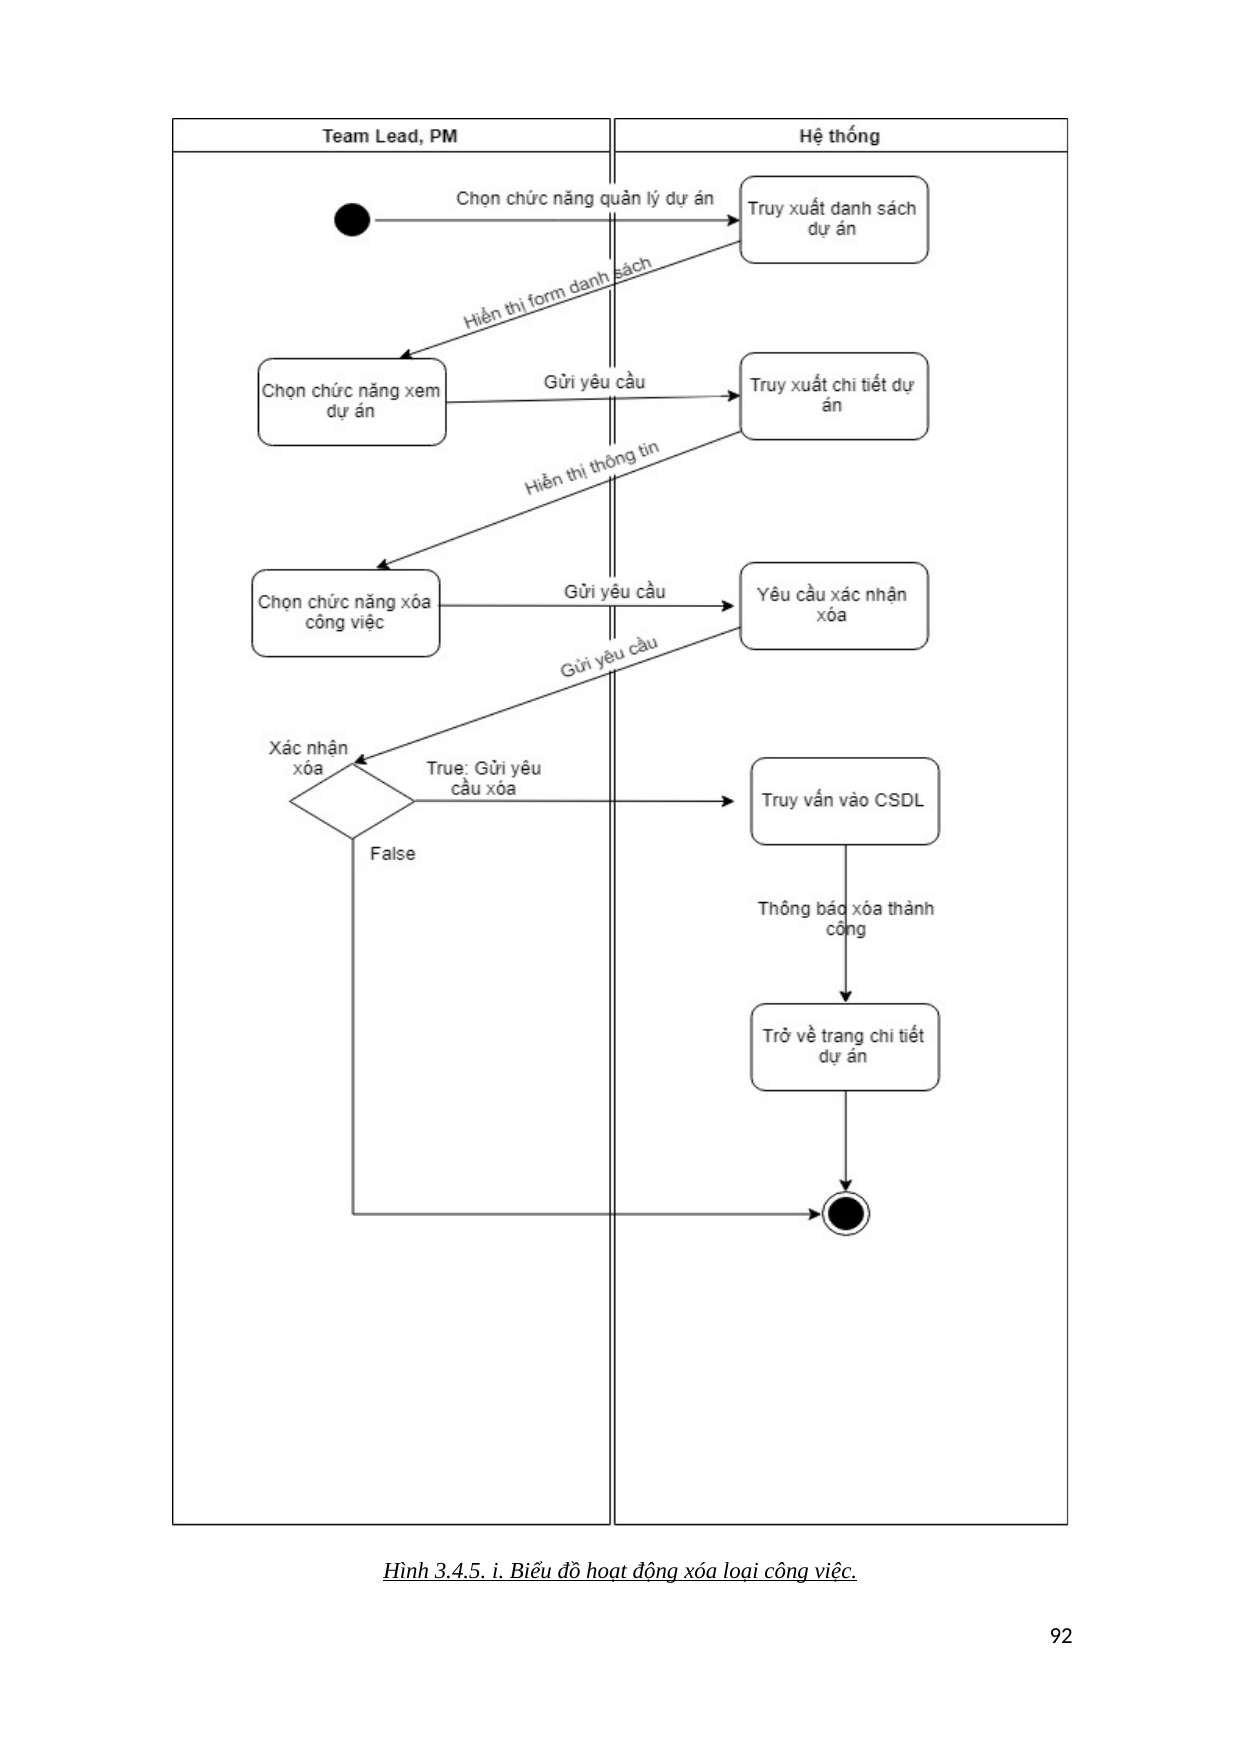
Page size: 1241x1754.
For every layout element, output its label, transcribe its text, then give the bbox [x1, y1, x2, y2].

text Hình 3.4.5. i. Biểu đồ hoạt động xóa loại công việc. [118, 1557, 1122, 1583]
picture [172, 118, 1069, 1527]
